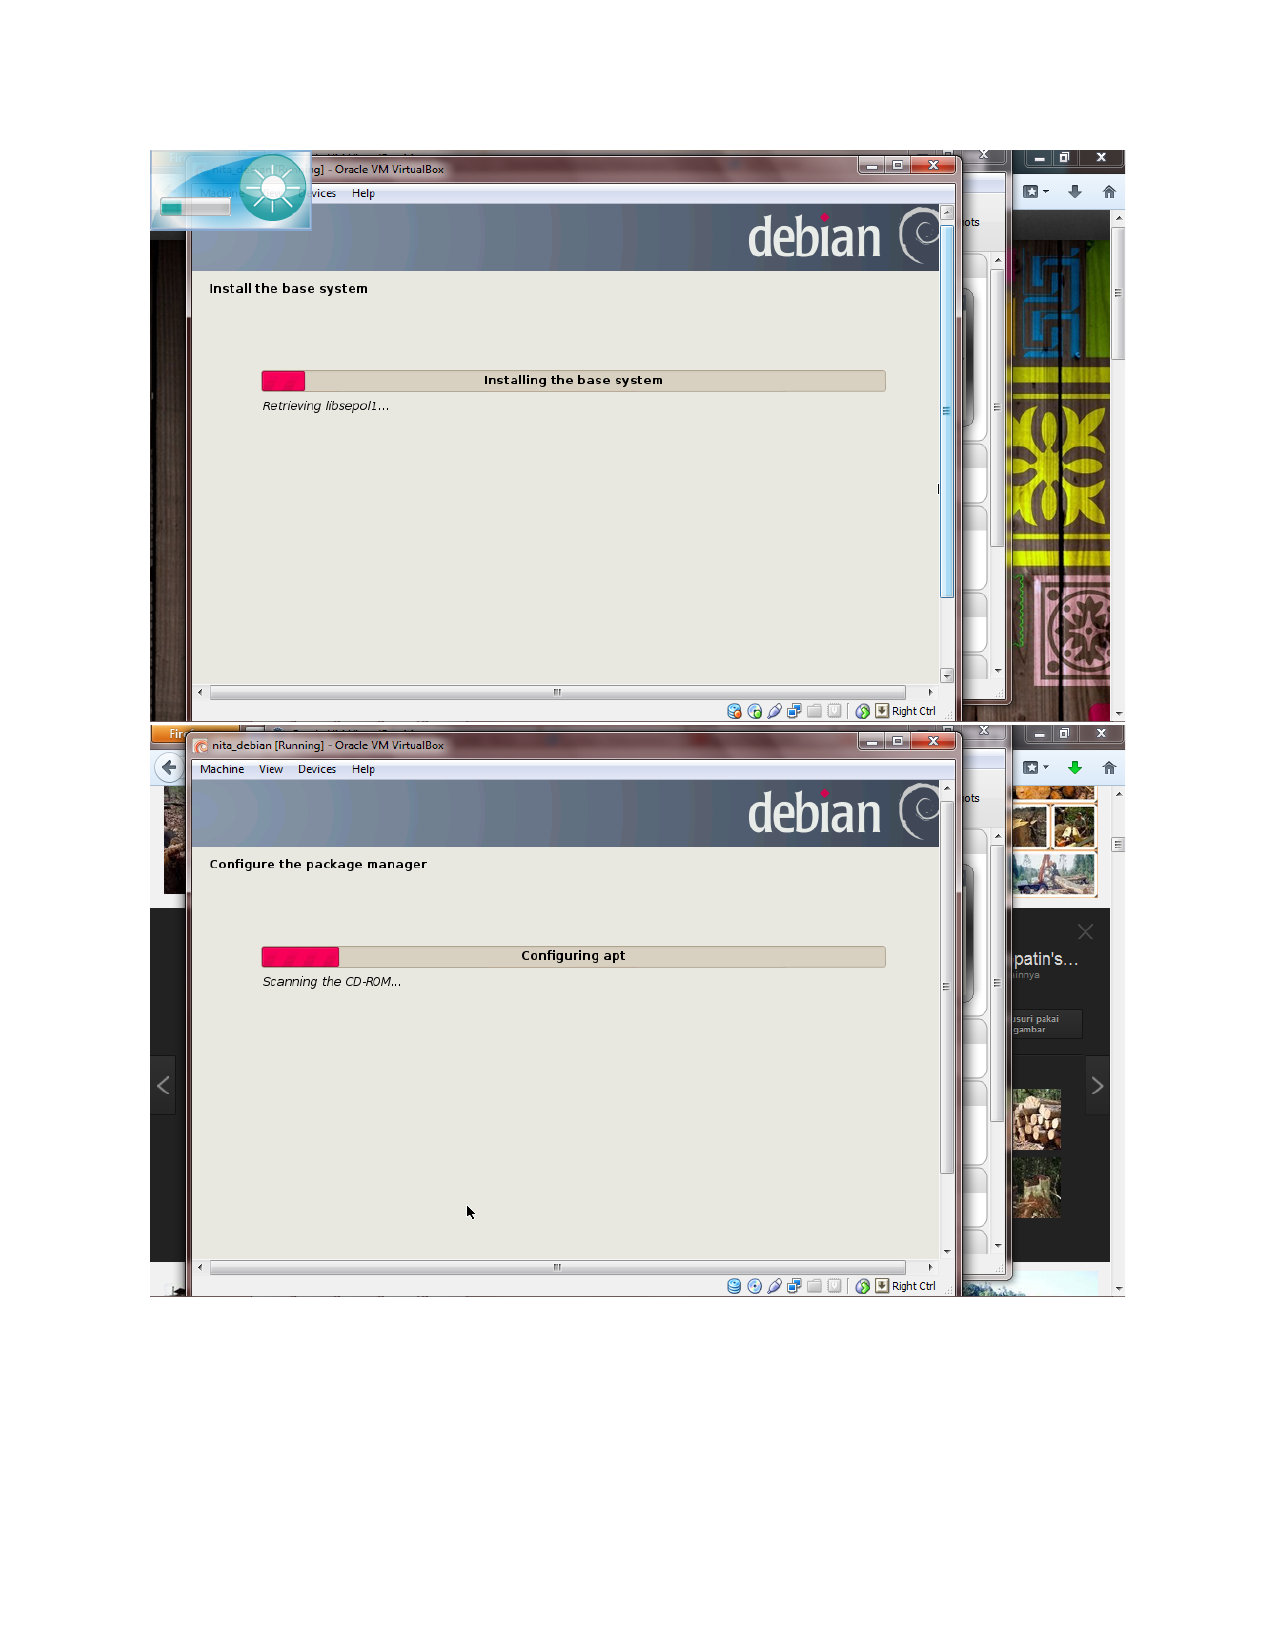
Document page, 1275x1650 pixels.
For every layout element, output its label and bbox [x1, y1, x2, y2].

picture [150, 150, 1125, 722]
picture [150, 725, 1125, 1297]
